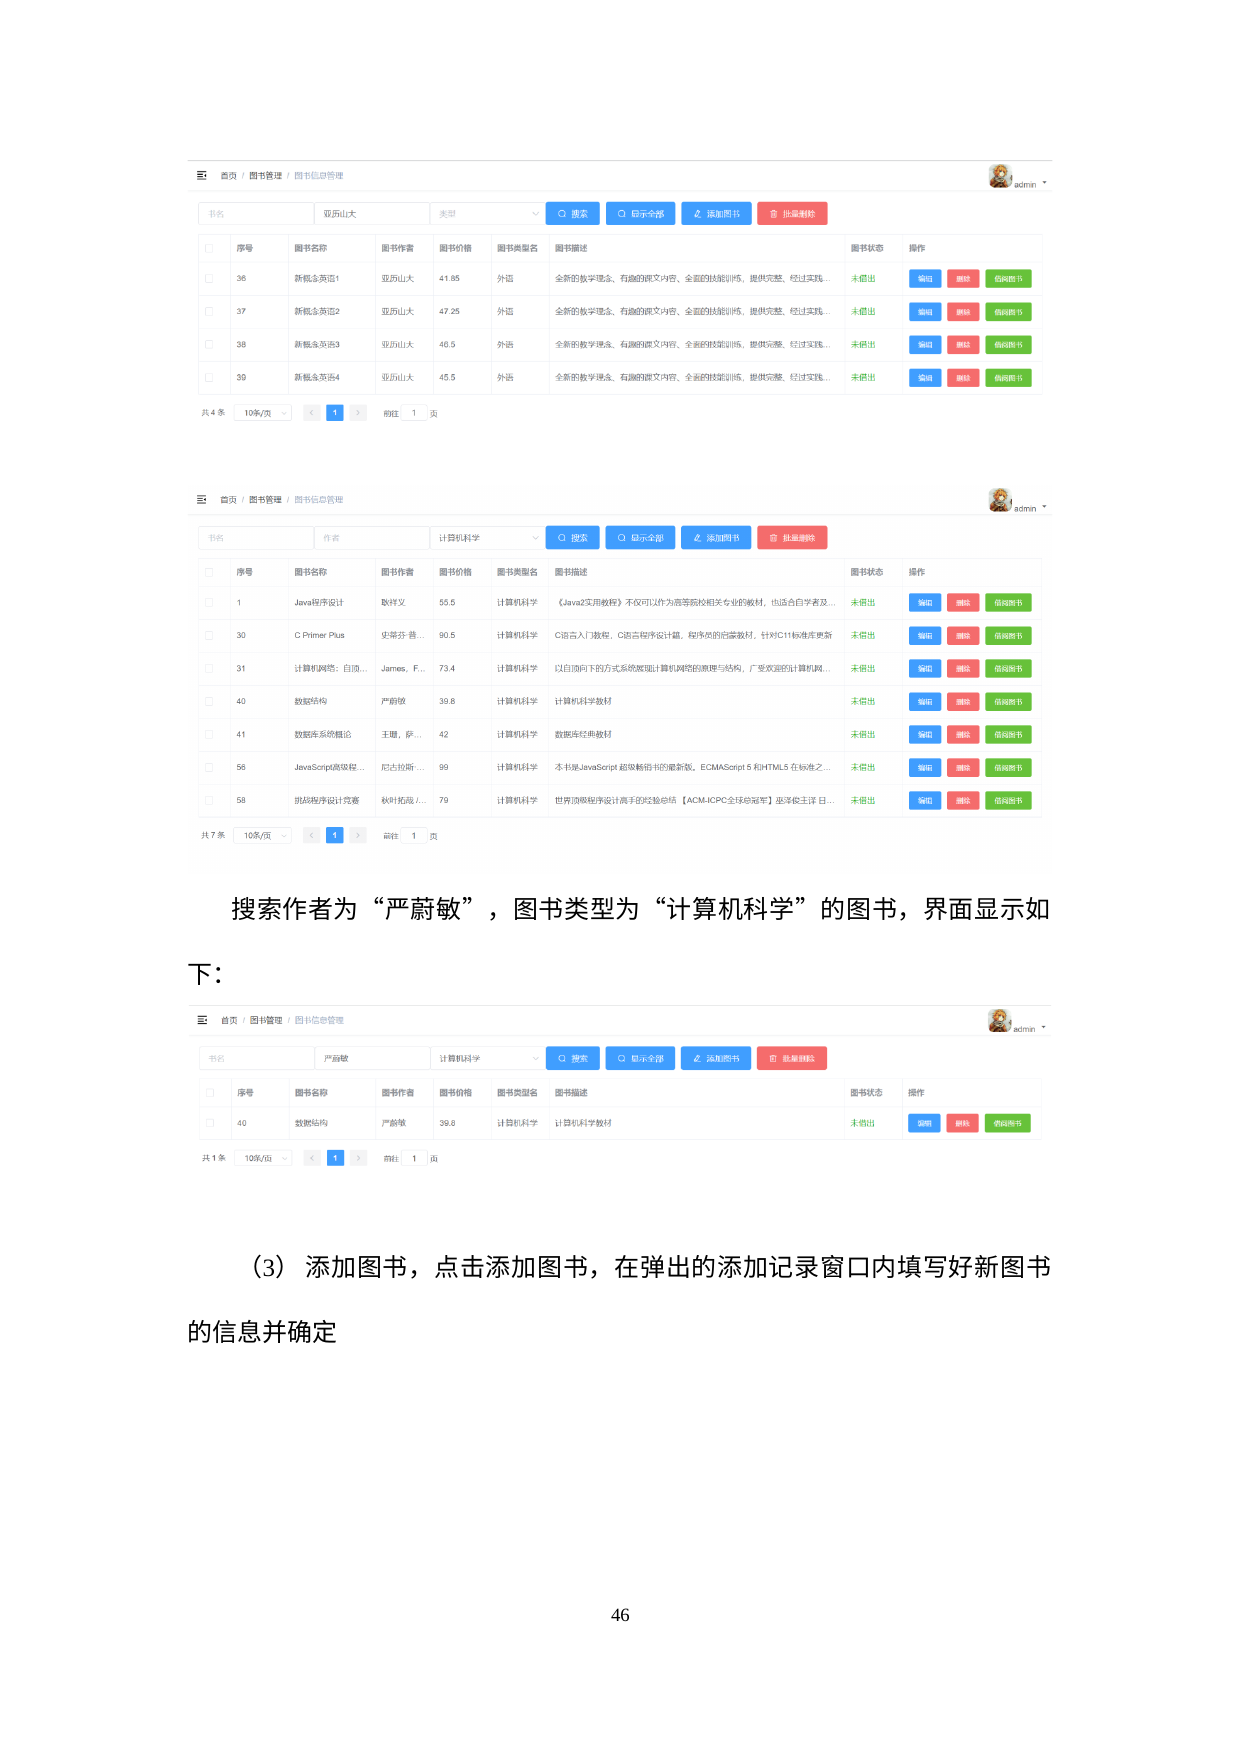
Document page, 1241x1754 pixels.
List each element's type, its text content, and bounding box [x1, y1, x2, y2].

picture [187, 160, 1053, 456]
list 添加图书，点击添加图书，在弹出的添加记录窗口内填写好新图书的信息并确定 [187, 1233, 1053, 1363]
picture [187, 485, 1053, 874]
text 搜索作者为“严蔚敏”，图书类型为“计算机科学”的图书，界面显示如下： [187, 875, 1053, 1005]
picture [188, 1005, 1052, 1229]
